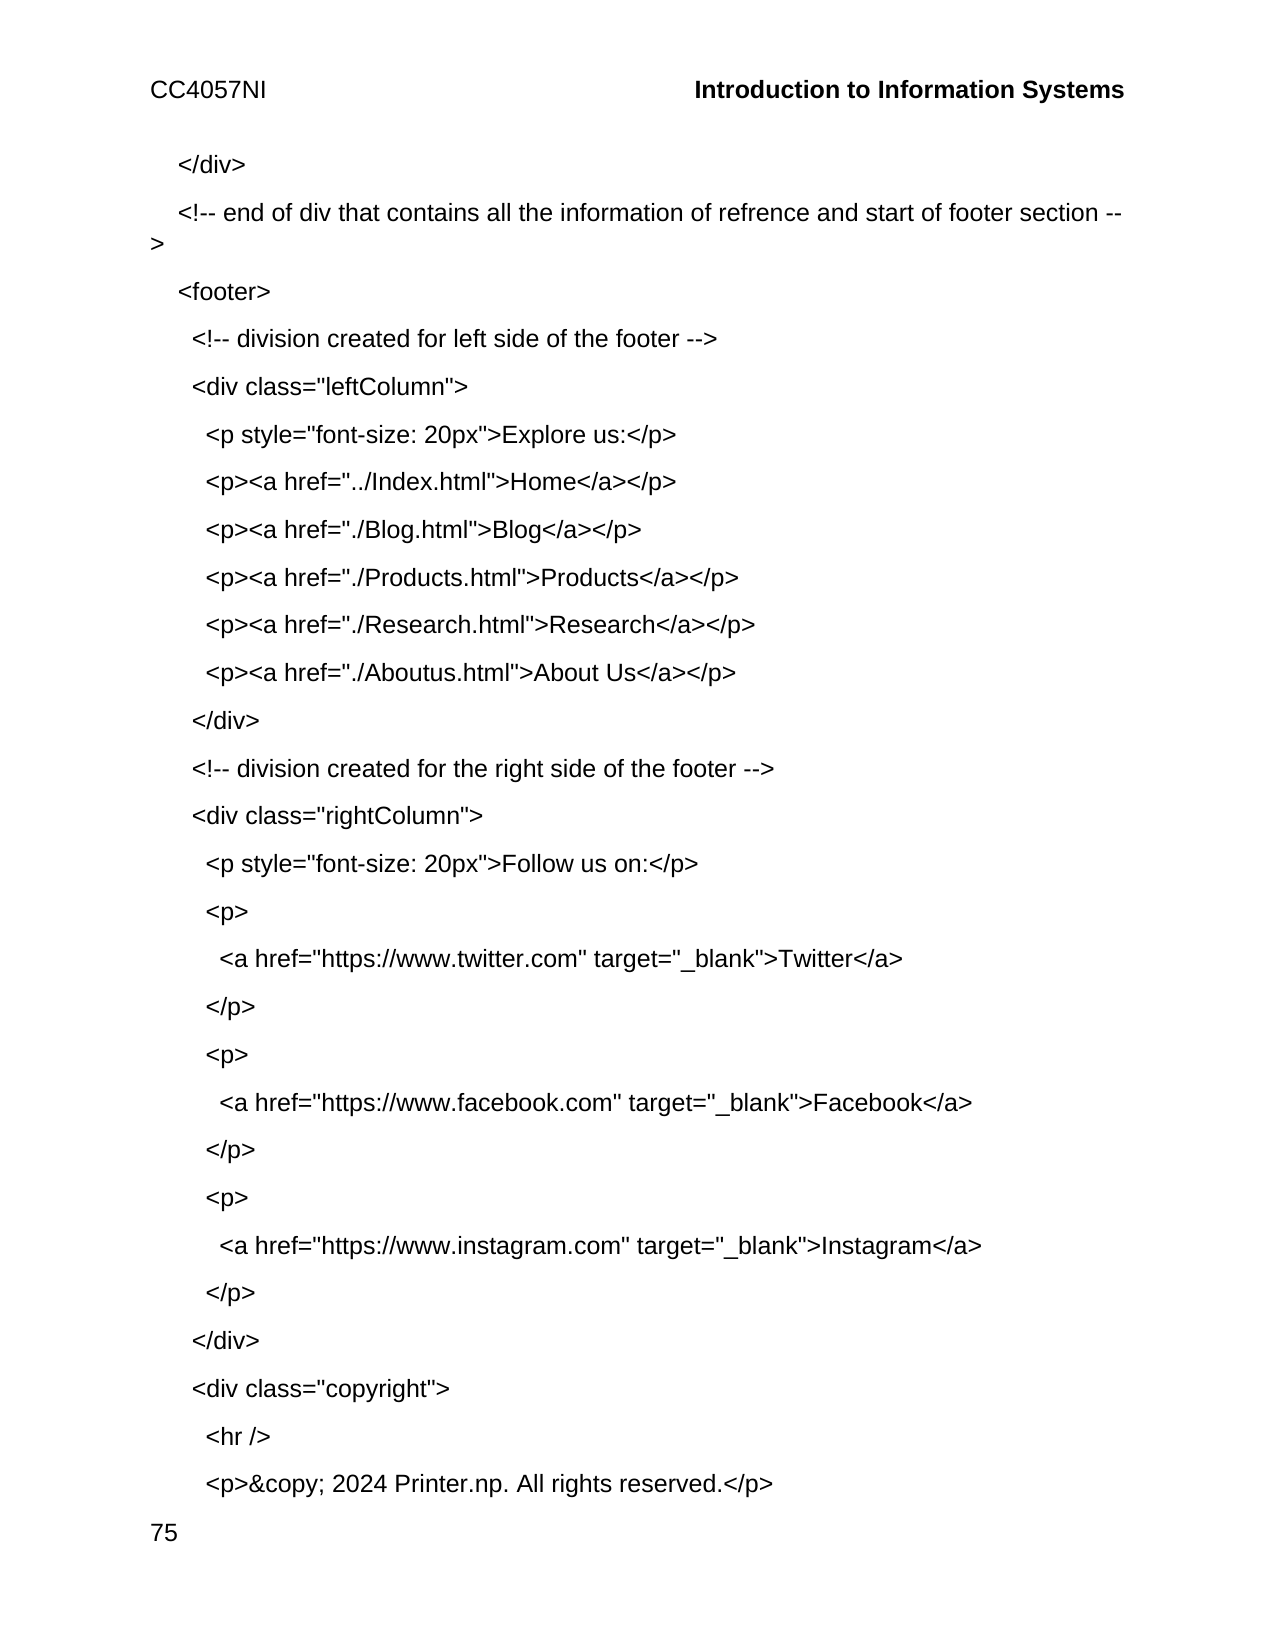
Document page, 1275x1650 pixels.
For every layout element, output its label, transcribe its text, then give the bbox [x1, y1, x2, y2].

text <p> [150, 1040, 1125, 1068]
text <footer> [150, 276, 1125, 305]
text <!-- division created for left side of the footer --> [150, 324, 1125, 353]
text </div> [150, 150, 1125, 179]
text <div class="leftColumn"> [150, 372, 1125, 401]
text <!-- division created for the right side of the footer --> [150, 753, 1125, 782]
text <p style="font-size: 20px">Explore us:</p> [150, 419, 1125, 448]
text <p> [150, 897, 1125, 925]
text <a href="https://www.instagram.com" target="_blank">Instagram</a> [150, 1231, 1125, 1259]
text </p> [150, 1135, 1125, 1164]
text <p><a href="./Products.html">Products</a></p> [150, 563, 1125, 591]
text <a href="https://www.facebook.com" target="_blank">Facebook</a> [150, 1087, 1125, 1116]
text <p><a href="./Research.html">Research</a></p> [150, 610, 1125, 639]
text <p><a href="./Aboutus.html">About Us</a></p> [150, 658, 1125, 687]
text </p> [150, 1278, 1125, 1307]
text <p><a href="../Index.html">Home</a></p> [150, 467, 1125, 496]
text <a href="https://www.twitter.com" target="_blank">Twitter</a> [150, 944, 1125, 973]
text <p><a href="./Blog.html">Blog</a></p> [150, 515, 1125, 544]
text <p style="font-size: 20px">Follow us on:</p> [150, 849, 1125, 878]
text <p>&copy; 2024 Printer.np. All rights reserved.</p> [150, 1469, 1125, 1498]
text <div class="rightColumn"> [150, 801, 1125, 830]
text <p> [150, 1183, 1125, 1212]
text </div> [150, 706, 1125, 734]
text <!-- end of div that contains all the information of refrence and start of footer section --> [150, 198, 1125, 257]
text </div> [150, 1326, 1125, 1355]
text <hr /> [150, 1421, 1125, 1450]
text </p> [150, 992, 1125, 1021]
text <div class="copyright"> [150, 1374, 1125, 1402]
